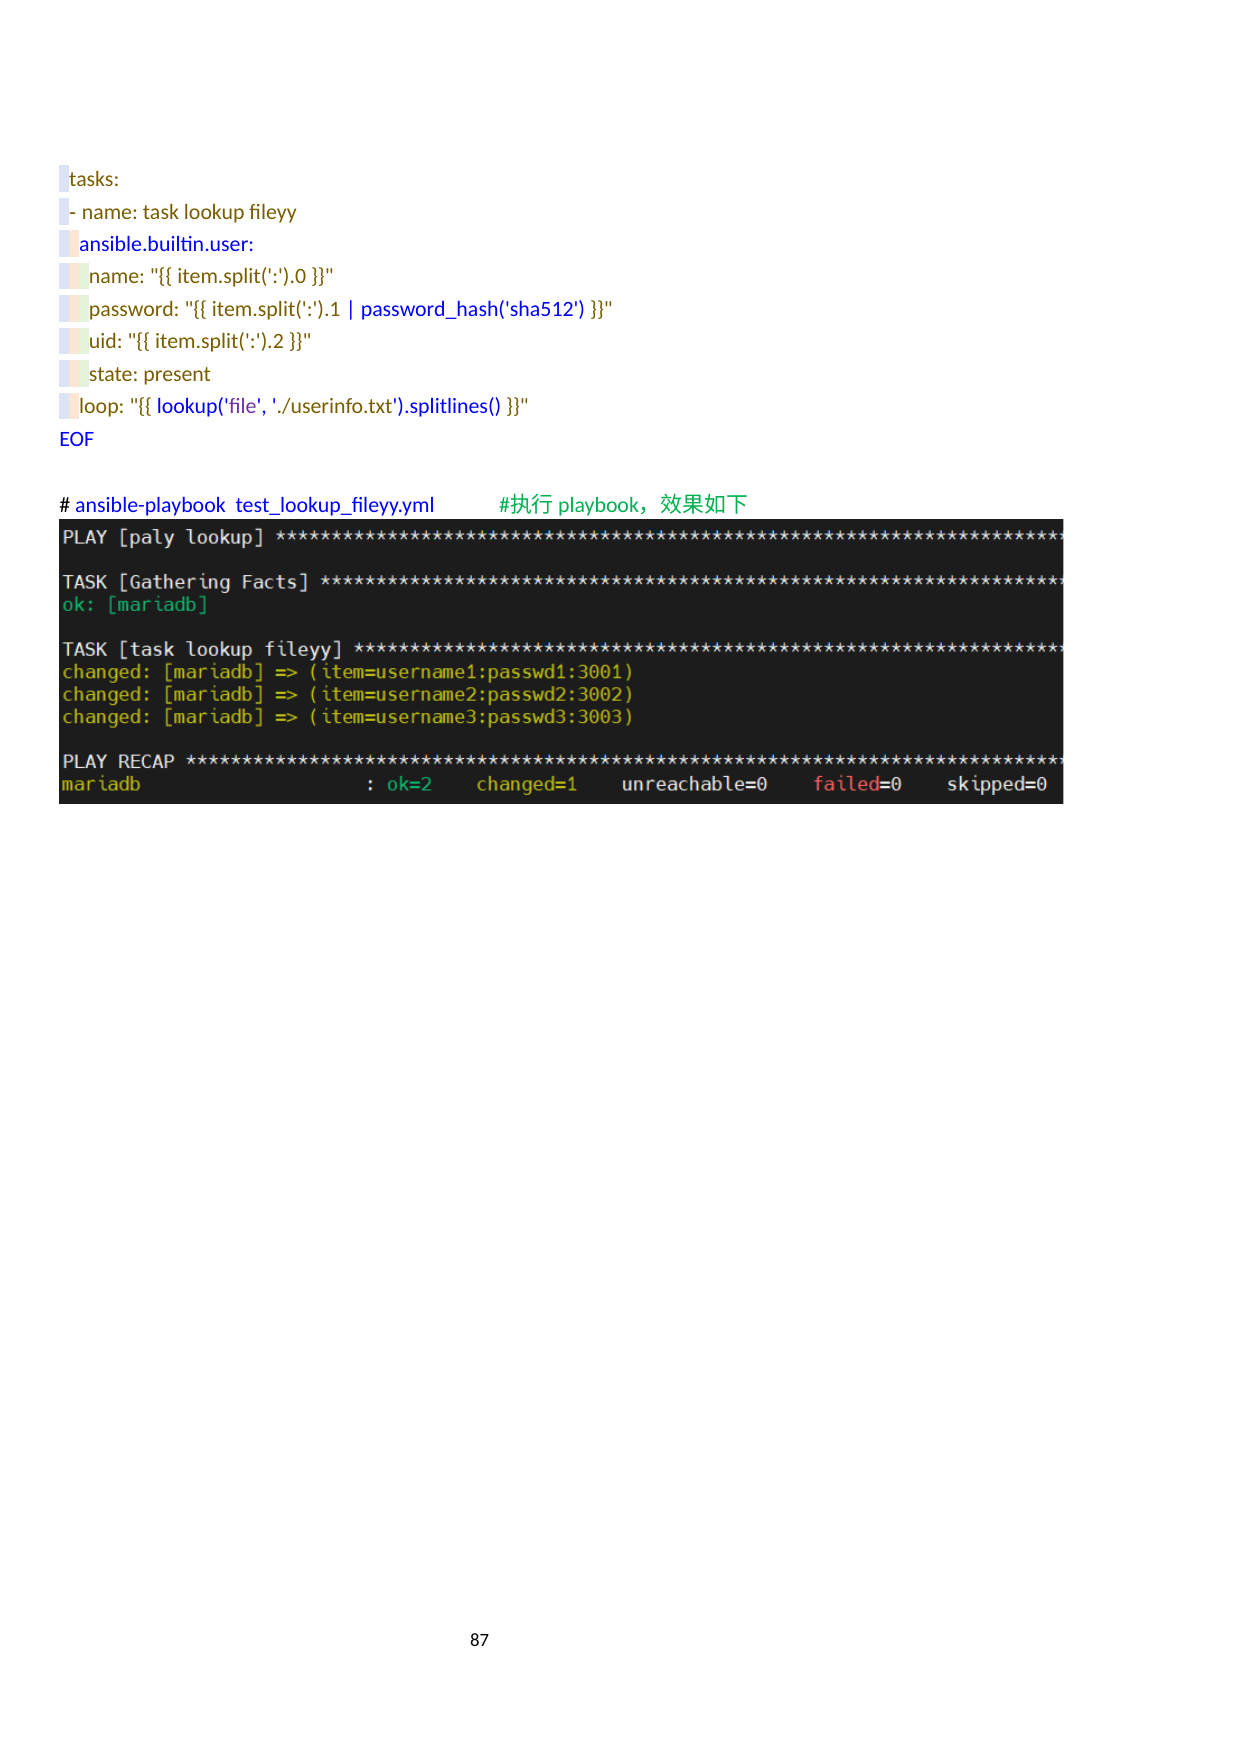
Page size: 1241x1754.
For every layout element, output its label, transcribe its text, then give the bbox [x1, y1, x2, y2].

text tasks: [59, 162, 1181, 194]
text name: "{{ item.split(':').0 }}" [59, 259, 1181, 292]
text EOF [59, 422, 1181, 454]
text loop: "{{ lookup('file', './userinfo.txt').splitlines() }}" [59, 389, 1181, 422]
text uid: "{{ item.split(':').2 }}" [59, 324, 1181, 357]
text state: present [59, 357, 1181, 389]
text ansible.builtin.user: [59, 227, 1181, 259]
text - name: task lookup fileyy [59, 194, 1181, 227]
picture [59, 519, 1064, 804]
text # ansible-playbook test_lookup_fileyy.yml #执行playbook，效果如下 [59, 487, 1181, 519]
text password: "{{ item.split(':').1 | password_hash('sha512') }}" [59, 292, 1181, 324]
